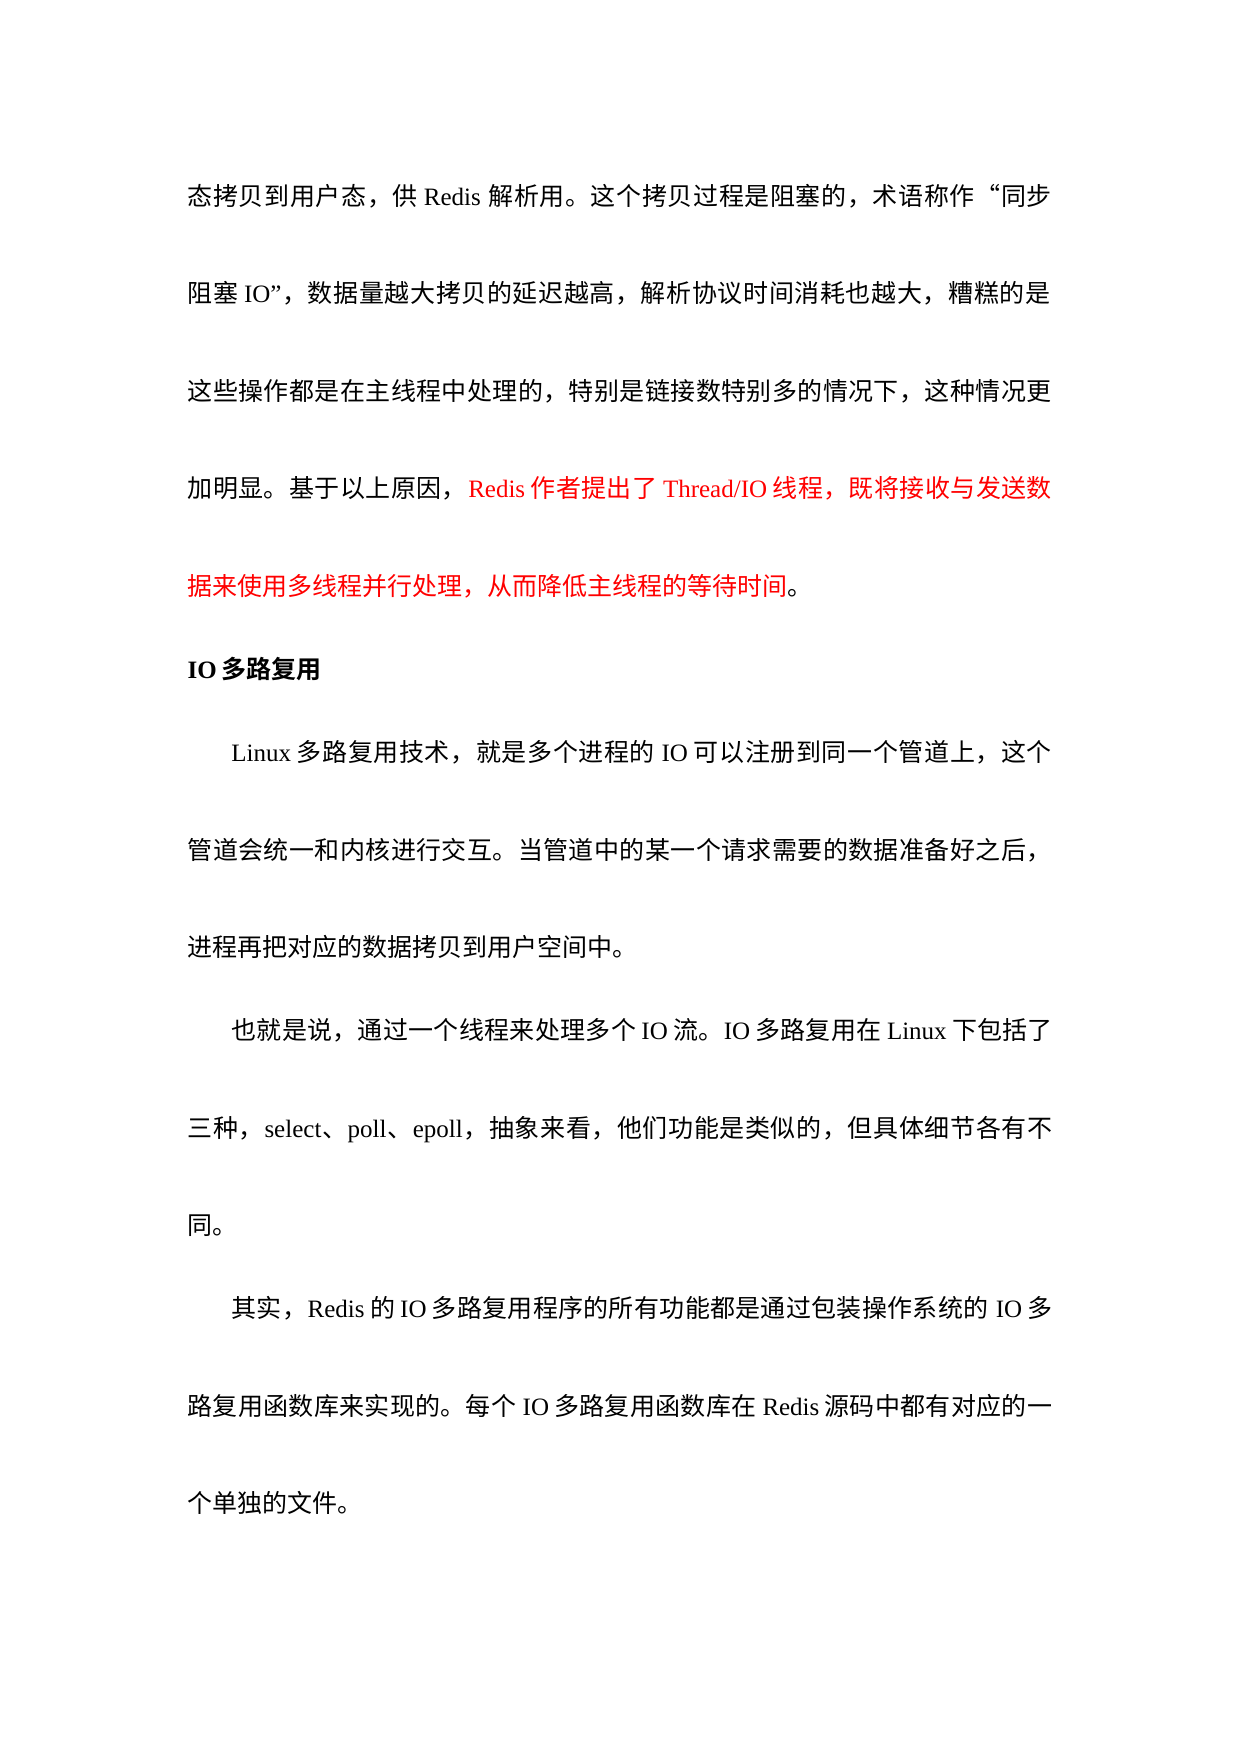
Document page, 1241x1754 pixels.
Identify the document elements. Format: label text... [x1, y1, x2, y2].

text Linux多路复用技术，就是多个进程的IO可以注册到同一个管道上，这个管道会统一和内核进行交互。当管道中的某一个请求需要的数据准备好之后，进程再把对应的数据拷贝到用户空间中。 [187, 718, 1053, 978]
text 其实，Redis的IO多路复用程序的所有功能都是通过包装操作系统的IO多路复用函数库来实现的。每个IO多路复用函数库在Redis源码中都有对应的一个单独的文件。 [187, 1274, 1053, 1534]
text 也就是说，通过一个线程来处理多个IO流。IO多路复用在Linux下包括了三种，select、poll、epoll，抽象来看，他们功能是类似的，但具体细节各有不同。 [187, 996, 1053, 1256]
subtitle IO多路复用 [187, 635, 1053, 700]
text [187, 162, 1053, 617]
